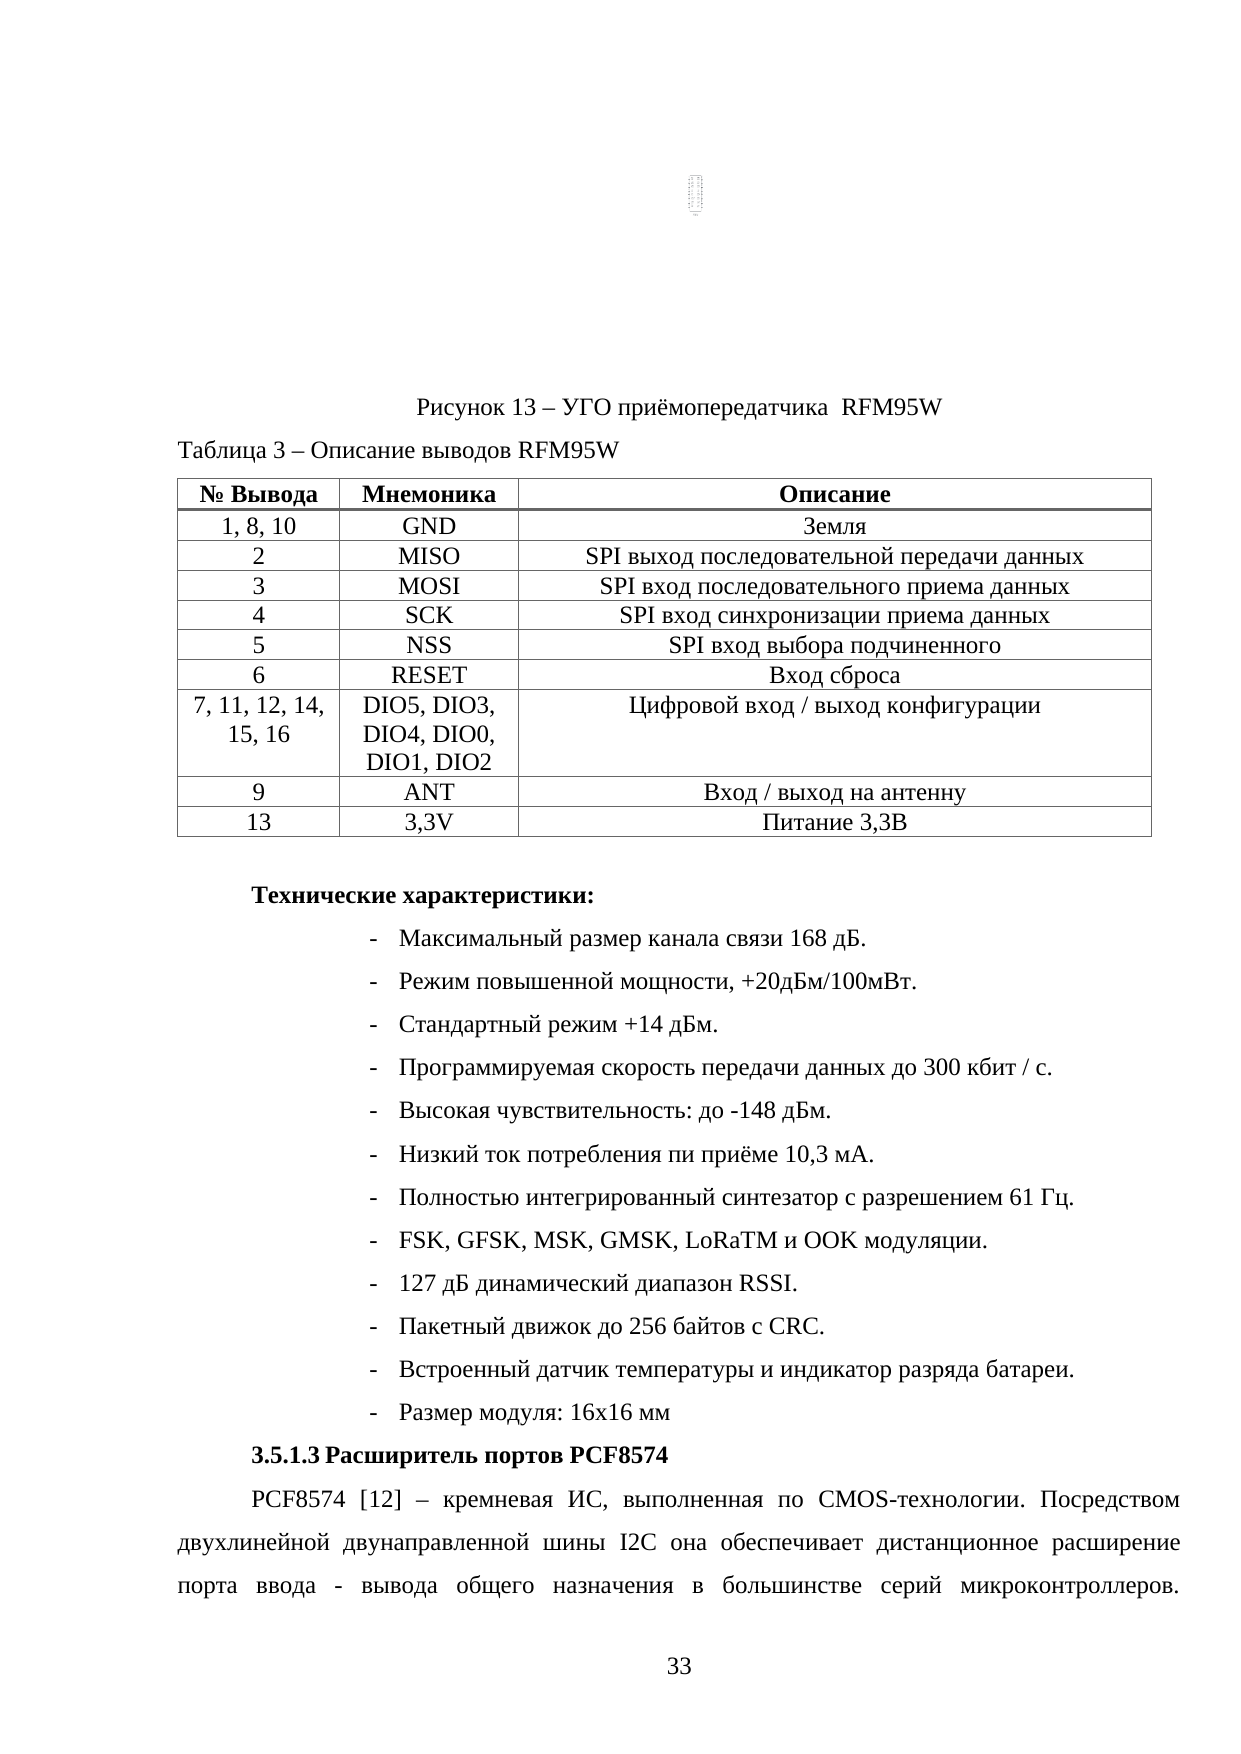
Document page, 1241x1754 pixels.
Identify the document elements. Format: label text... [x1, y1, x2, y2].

table_cell Земля [519, 511, 1151, 540]
table_cell 9 [178, 777, 339, 806]
table_cell Цифровой вход / выход конфигурации [519, 690, 1151, 776]
table_cell DIO5, DIO3, DIO4, DIO0, DIO1, DIO2 [340, 690, 518, 776]
table_cell 1, 8, 10 [178, 511, 339, 540]
text 127 дБ динамический диапазон RSSI. [295, 1268, 1181, 1297]
table_cell 7, 11, 12, 14, 15, 16 [178, 690, 339, 776]
table_cell 13 [178, 807, 339, 836]
table_cell GND [340, 511, 518, 540]
text Стандартный режим +14 дБм. [295, 1009, 1181, 1038]
table_cell NSS [340, 630, 518, 659]
table_cell 6 [178, 660, 339, 689]
table_cell MISO [340, 541, 518, 570]
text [177, 1484, 1181, 1599]
table_cell 5 [178, 630, 339, 659]
text Низкий ток потребления пи приёме 10,3 мА. [295, 1139, 1181, 1167]
text Полностью интегрированный синтезатор с разрешением 61 Гц. [295, 1182, 1181, 1211]
table_cell RESET [340, 660, 518, 689]
table_cell 3 [178, 571, 339, 599]
table_cell ANT [340, 777, 518, 806]
table_cell 4 [178, 601, 339, 629]
table_cell 3,3V [340, 807, 518, 836]
table_cell Вход / выход на антенну [519, 777, 1151, 806]
table_cell MOSI [340, 571, 518, 599]
text Высокая чувствительность: до -148 дБм. [295, 1096, 1181, 1124]
table_header Описание [519, 479, 1151, 508]
table_cell SPI вход последовательного приема данных [519, 571, 1151, 599]
table_cell SCK [340, 601, 518, 629]
text Режим повышенной мощности, +20дБм/100мВт. [295, 966, 1181, 995]
text Размер модуля: 16x16 мм [295, 1397, 1181, 1426]
text Технические характеристики: [177, 880, 1181, 909]
table_header № Вывода [178, 479, 339, 508]
table_cell Вход сброса [519, 660, 1151, 689]
text Программируемая скорость передачи данных до 300 кбит / с. [295, 1052, 1181, 1081]
table_cell Питание 3,3В [519, 807, 1151, 836]
text FSK, GFSK, MSK, GMSK, LoRaTM и OOK модуляции. [295, 1225, 1181, 1254]
table_cell 2 [178, 541, 339, 570]
text Максимальный размер канала связи 168 дБ. [295, 923, 1181, 952]
table_cell SPI выход последовательной передачи данных [519, 541, 1151, 570]
table_cell SPI вход выбора подчиненного [519, 630, 1151, 659]
table_cell SPI вход синхронизации приема данных [519, 601, 1151, 629]
table_header Мнемоника [340, 479, 518, 508]
text Пакетный движок до 256 байтов с CRC. [295, 1311, 1181, 1340]
text Встроенный датчик температуры и индикатор разряда батареи. [295, 1354, 1181, 1383]
subtitle Расширитель портов PCF8574 [177, 1441, 1181, 1469]
